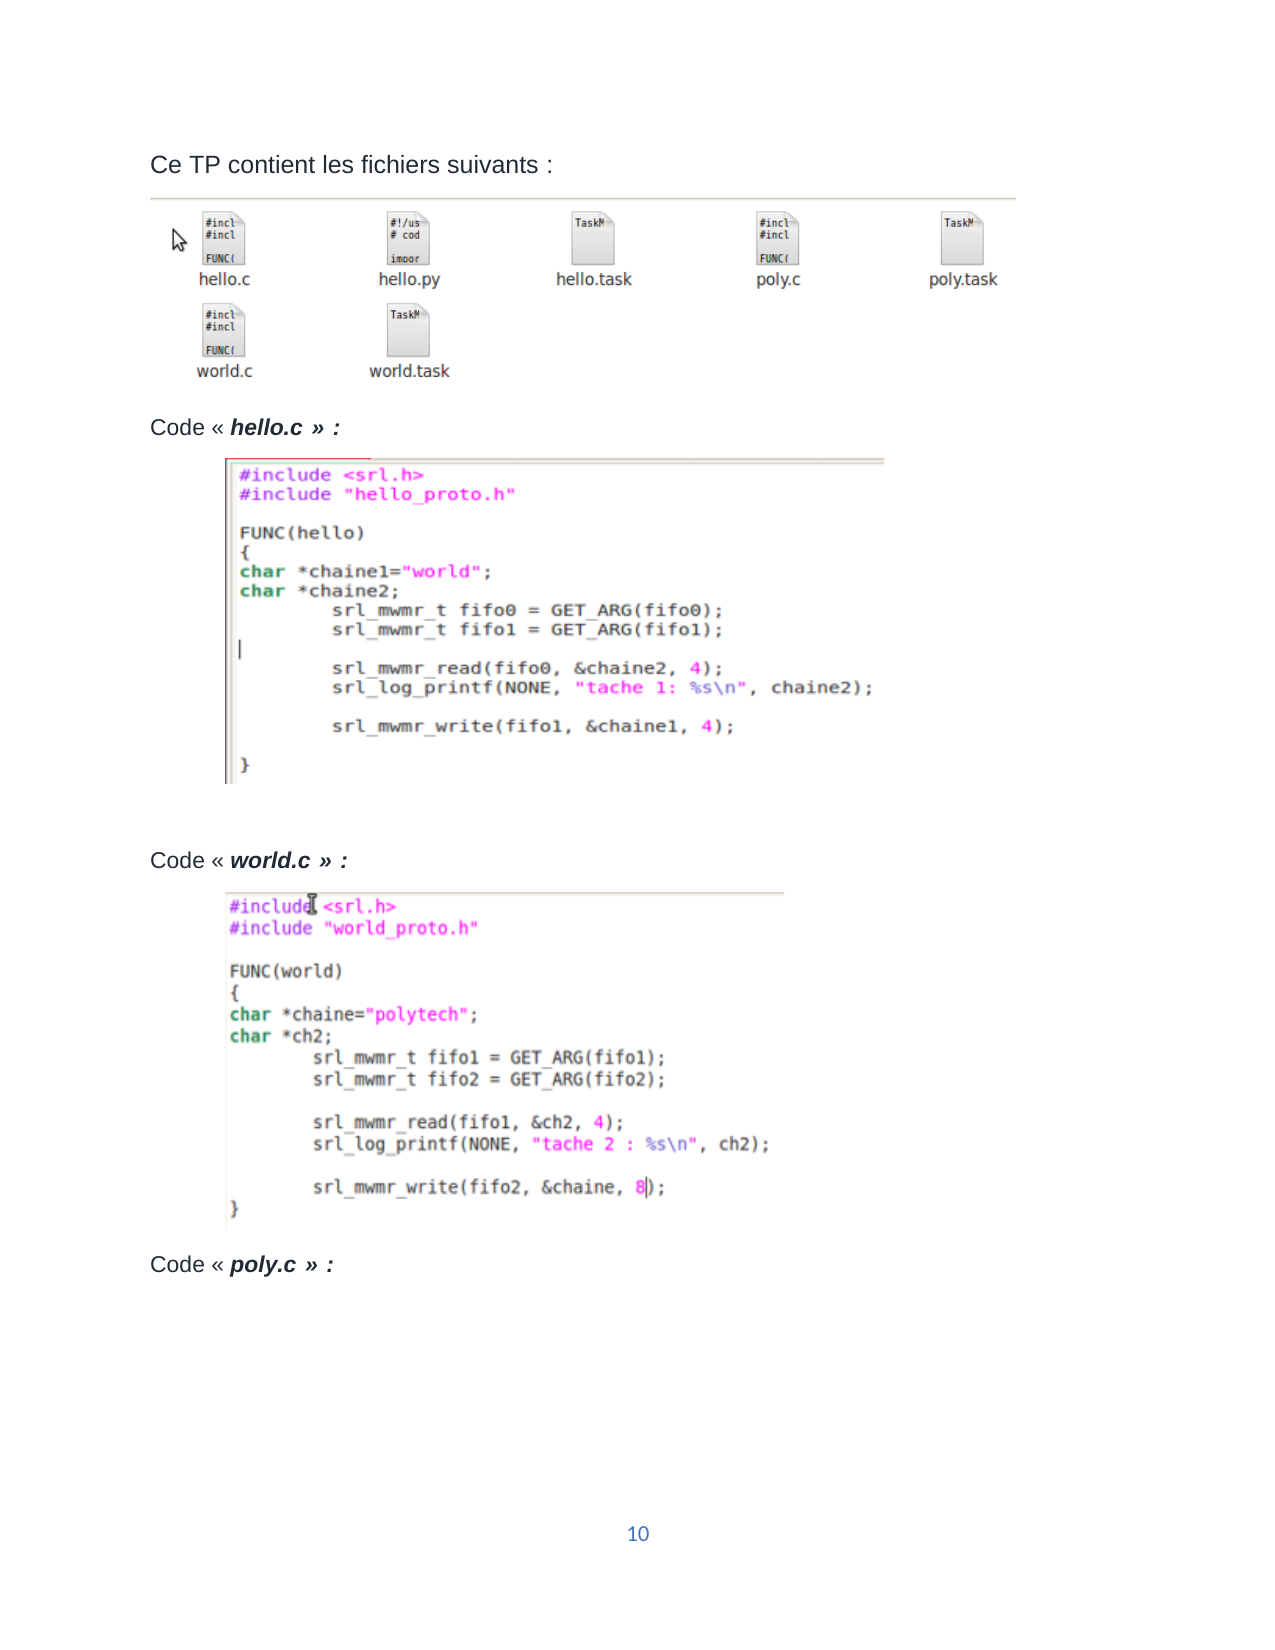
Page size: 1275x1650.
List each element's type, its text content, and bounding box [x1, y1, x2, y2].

picture [150, 197, 1016, 395]
text Code « hello.c » : [150, 413, 1125, 440]
text Code « poly.c » : [150, 1251, 1125, 1277]
picture [225, 892, 785, 1232]
text Code « world.c » : [150, 847, 1125, 874]
picture [225, 458, 885, 784]
text Ce TP contient les fichiers suivants : [150, 150, 1125, 179]
